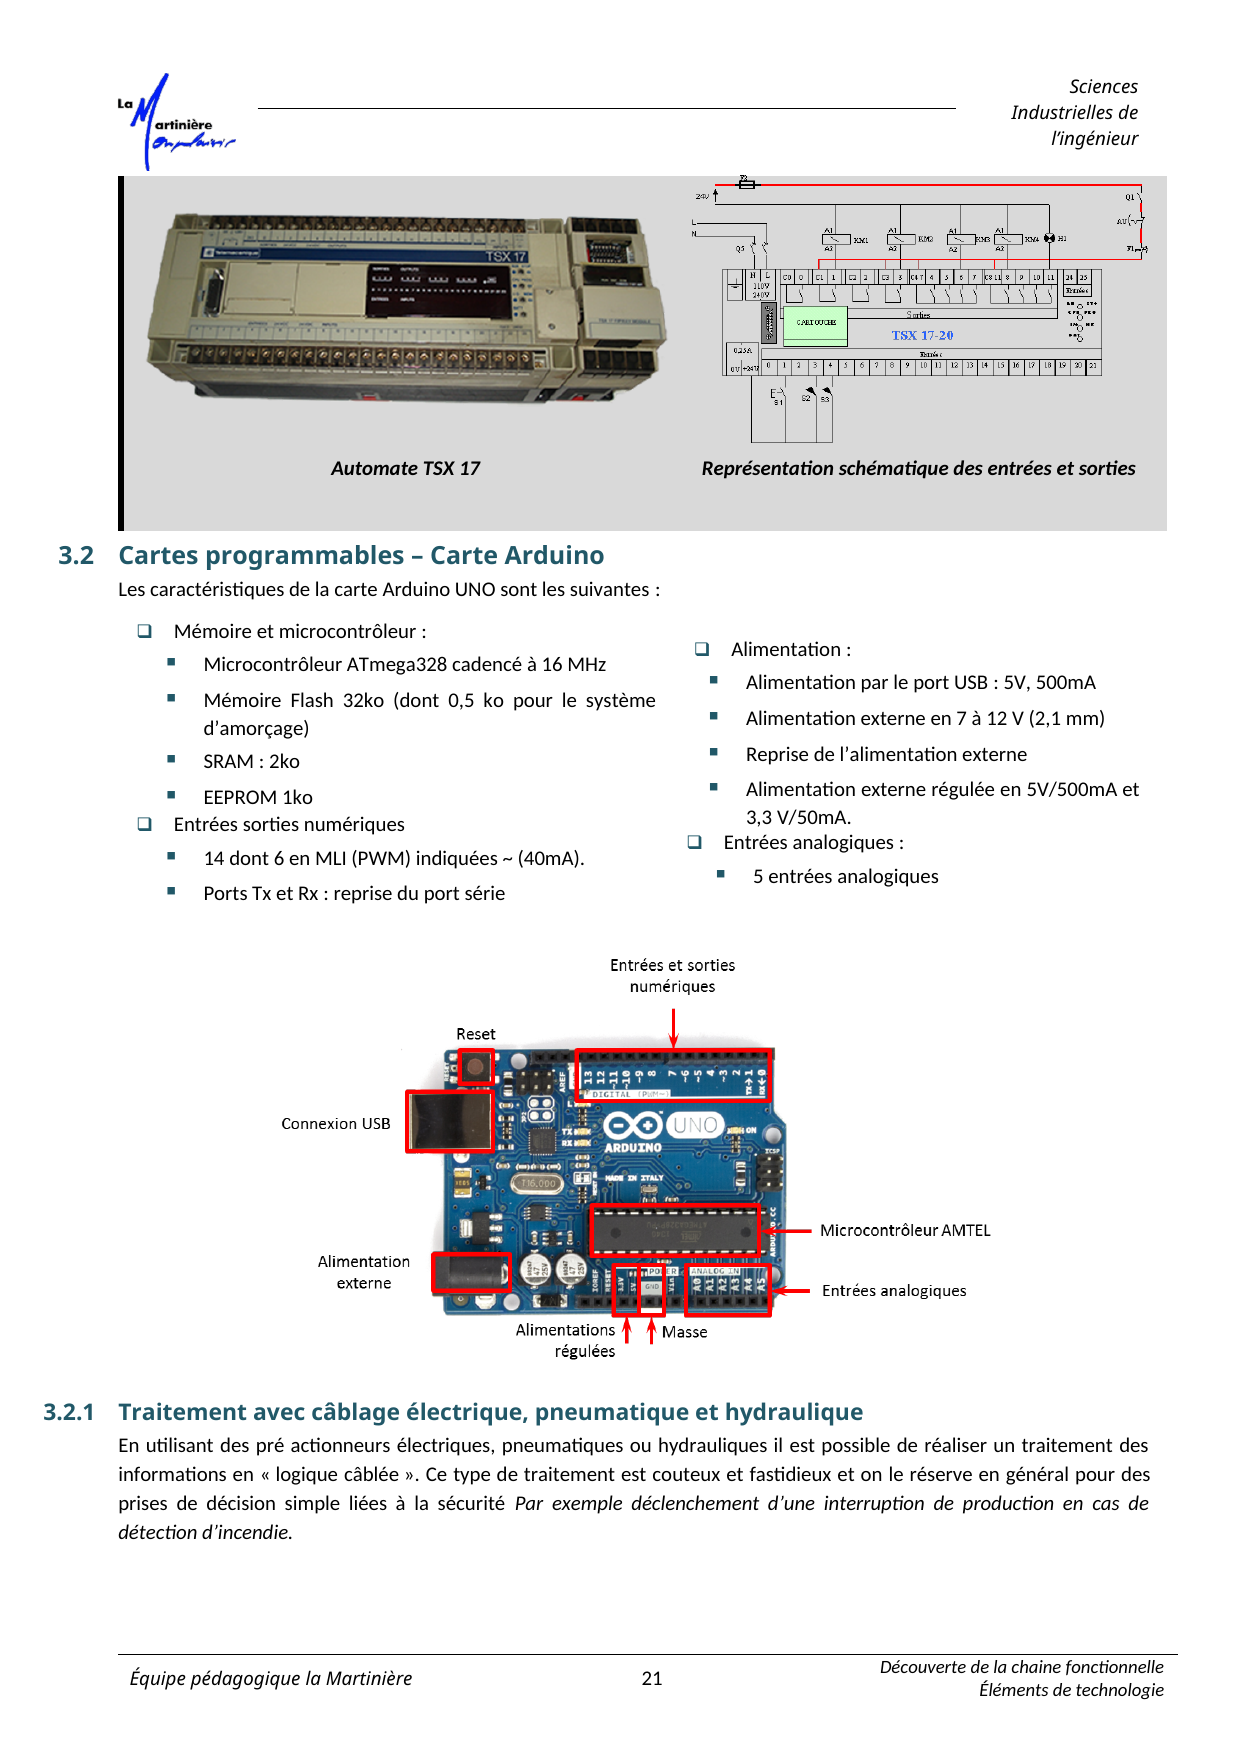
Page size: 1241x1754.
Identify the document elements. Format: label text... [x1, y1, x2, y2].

picture [143, 207, 670, 412]
table_header Alimentation : Alimentation par le port USB : 5V, 500mA Alimentation externe en 7 à 12 V (2,1 mm) Reprise de l’alimentation externe Alimentation externe régulée en 5V/500mA et 3,3 V/50mA. Entrées analogiques : 5 entrées analogiques [668, 618, 1152, 908]
text En utilisant des pré actionneurs électriques, pneumatiques ou hydrauliques il est possible de réaliser un traitement des informations en « logique câblée ». Ce type de traitement est couteux et fastidieux et on le réserve en général pour des prises de décision simple liées à la sécurité Par exemple déclenchement d’une interruption de production en cas de détection d’incendie. [118, 1432, 1152, 1545]
text Les caractéristiques de la carte Arduino UNO sont les suivantes : [118, 576, 1152, 602]
subtitle Traitement avec câblage électrique, pneumatique et hydraulique [43, 1396, 1152, 1427]
subtitle Cartes programmables – Carte Arduino [58, 537, 1152, 571]
table_header Exemples de logiciels permettant de programmer des unités de traitement Automate de la capsuleuse de bocaux [124, 176, 1167, 531]
picture [692, 175, 1148, 443]
table_header Mémoire et microcontrôleur : Microcontrôleur ATmega328 cadencé à 16 MHz Mémoire Flash 32ko (dont 0,5 ko pour le système d’amorçage) SRAM : 2ko EEPROM 1ko Entrées sorties numériques 14 dont 6 en MLI (PWM) indiquées ~ (40mA). Ports Tx et Rx : reprise du port série [118, 618, 668, 908]
picture [117, 73, 236, 171]
picture [267, 949, 1002, 1372]
